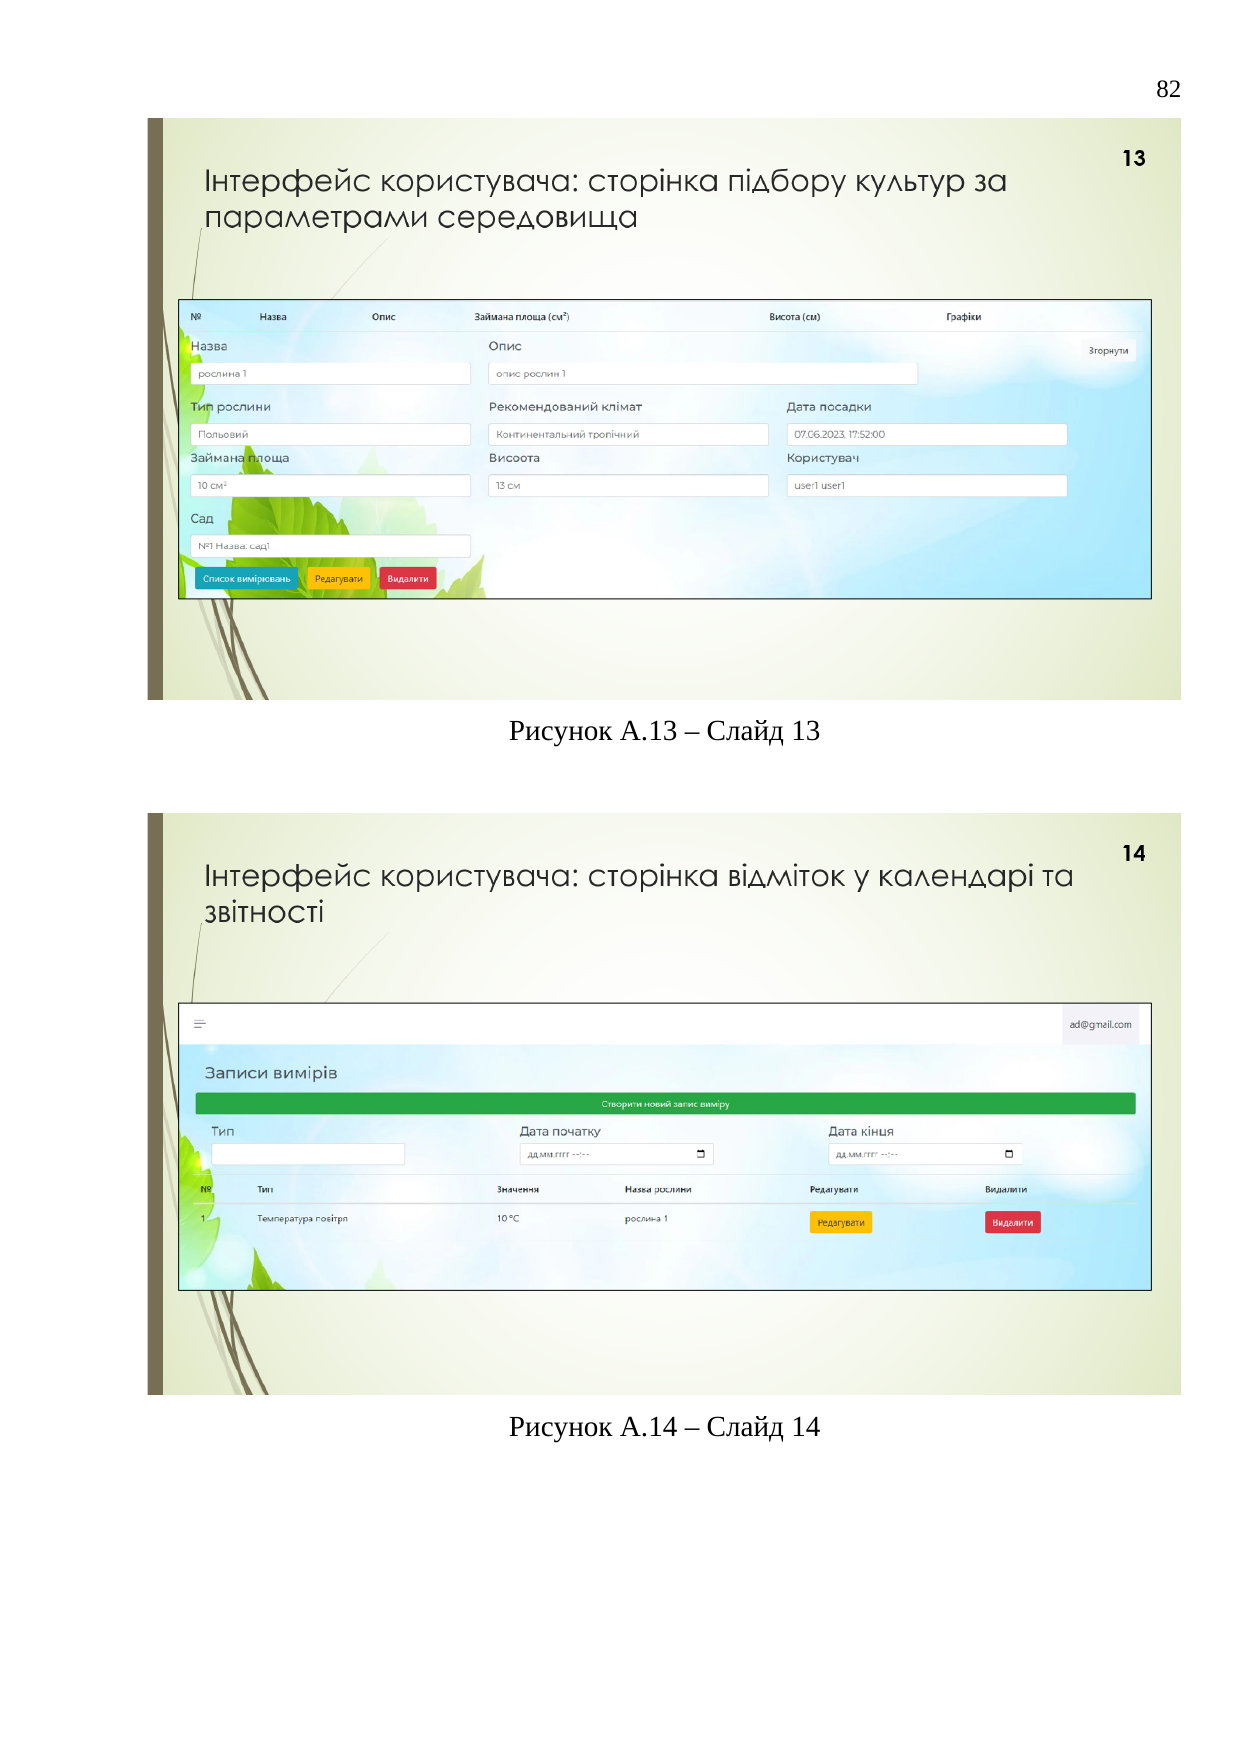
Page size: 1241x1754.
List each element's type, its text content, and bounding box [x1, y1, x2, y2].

picture [147, 813, 1182, 1395]
text Рисунок А.13 – Слайд 13 [148, 713, 1181, 747]
text Рисунок А.14 – Слайд 14 [148, 1409, 1181, 1442]
picture [147, 118, 1182, 700]
